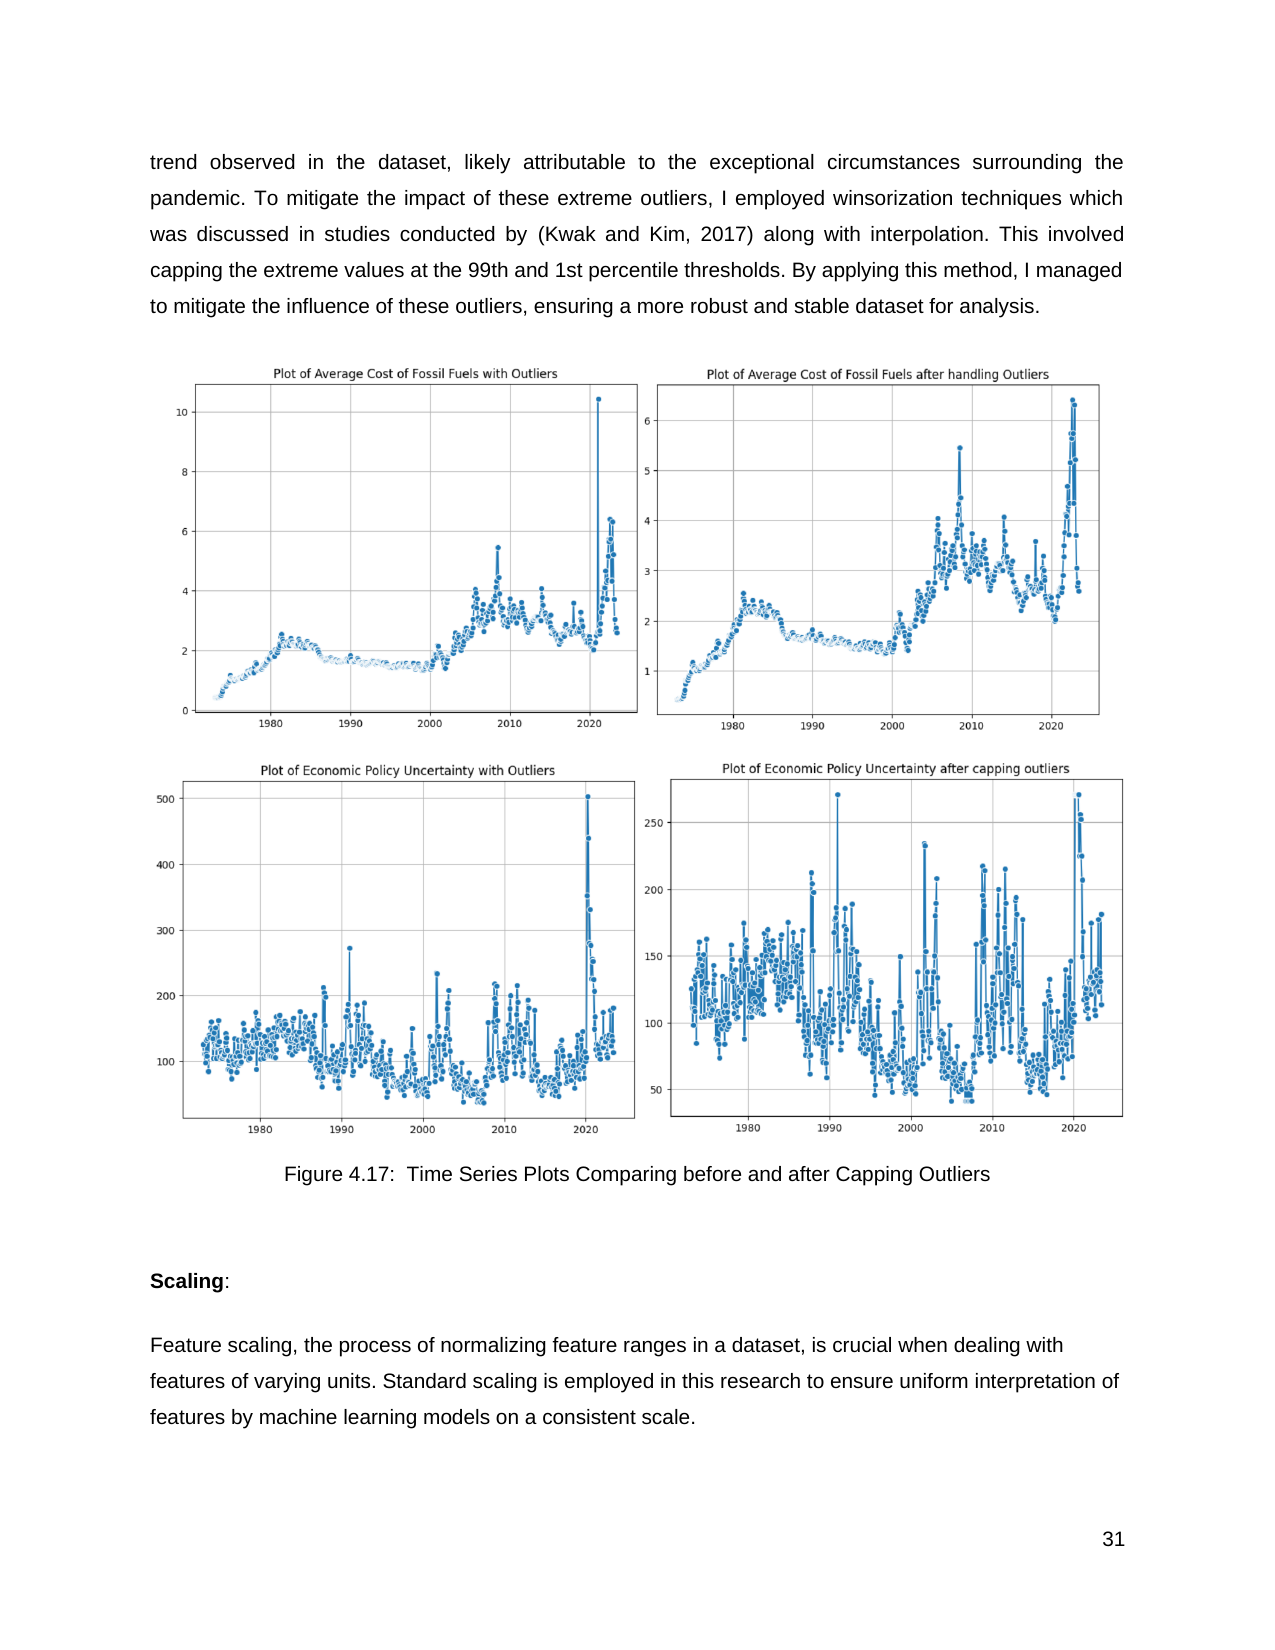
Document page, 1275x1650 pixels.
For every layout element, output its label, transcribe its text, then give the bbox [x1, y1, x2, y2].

picture [173, 365, 1102, 733]
text Feature scaling, the process of normalizing feature ranges in a dataset, is crucial when dealing with features of varying units. Standard scaling is employed in this research to ensure uniform interpretation of features by machine learning models on a consistent scale. [150, 1297, 1125, 1428]
text Figure 4.17: Time Series Plots Comparing before and after Capping Outliers [150, 1161, 1125, 1185]
text Scaling: [150, 1269, 1125, 1293]
picture [150, 758, 637, 1137]
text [150, 150, 1125, 318]
picture [642, 756, 1125, 1137]
